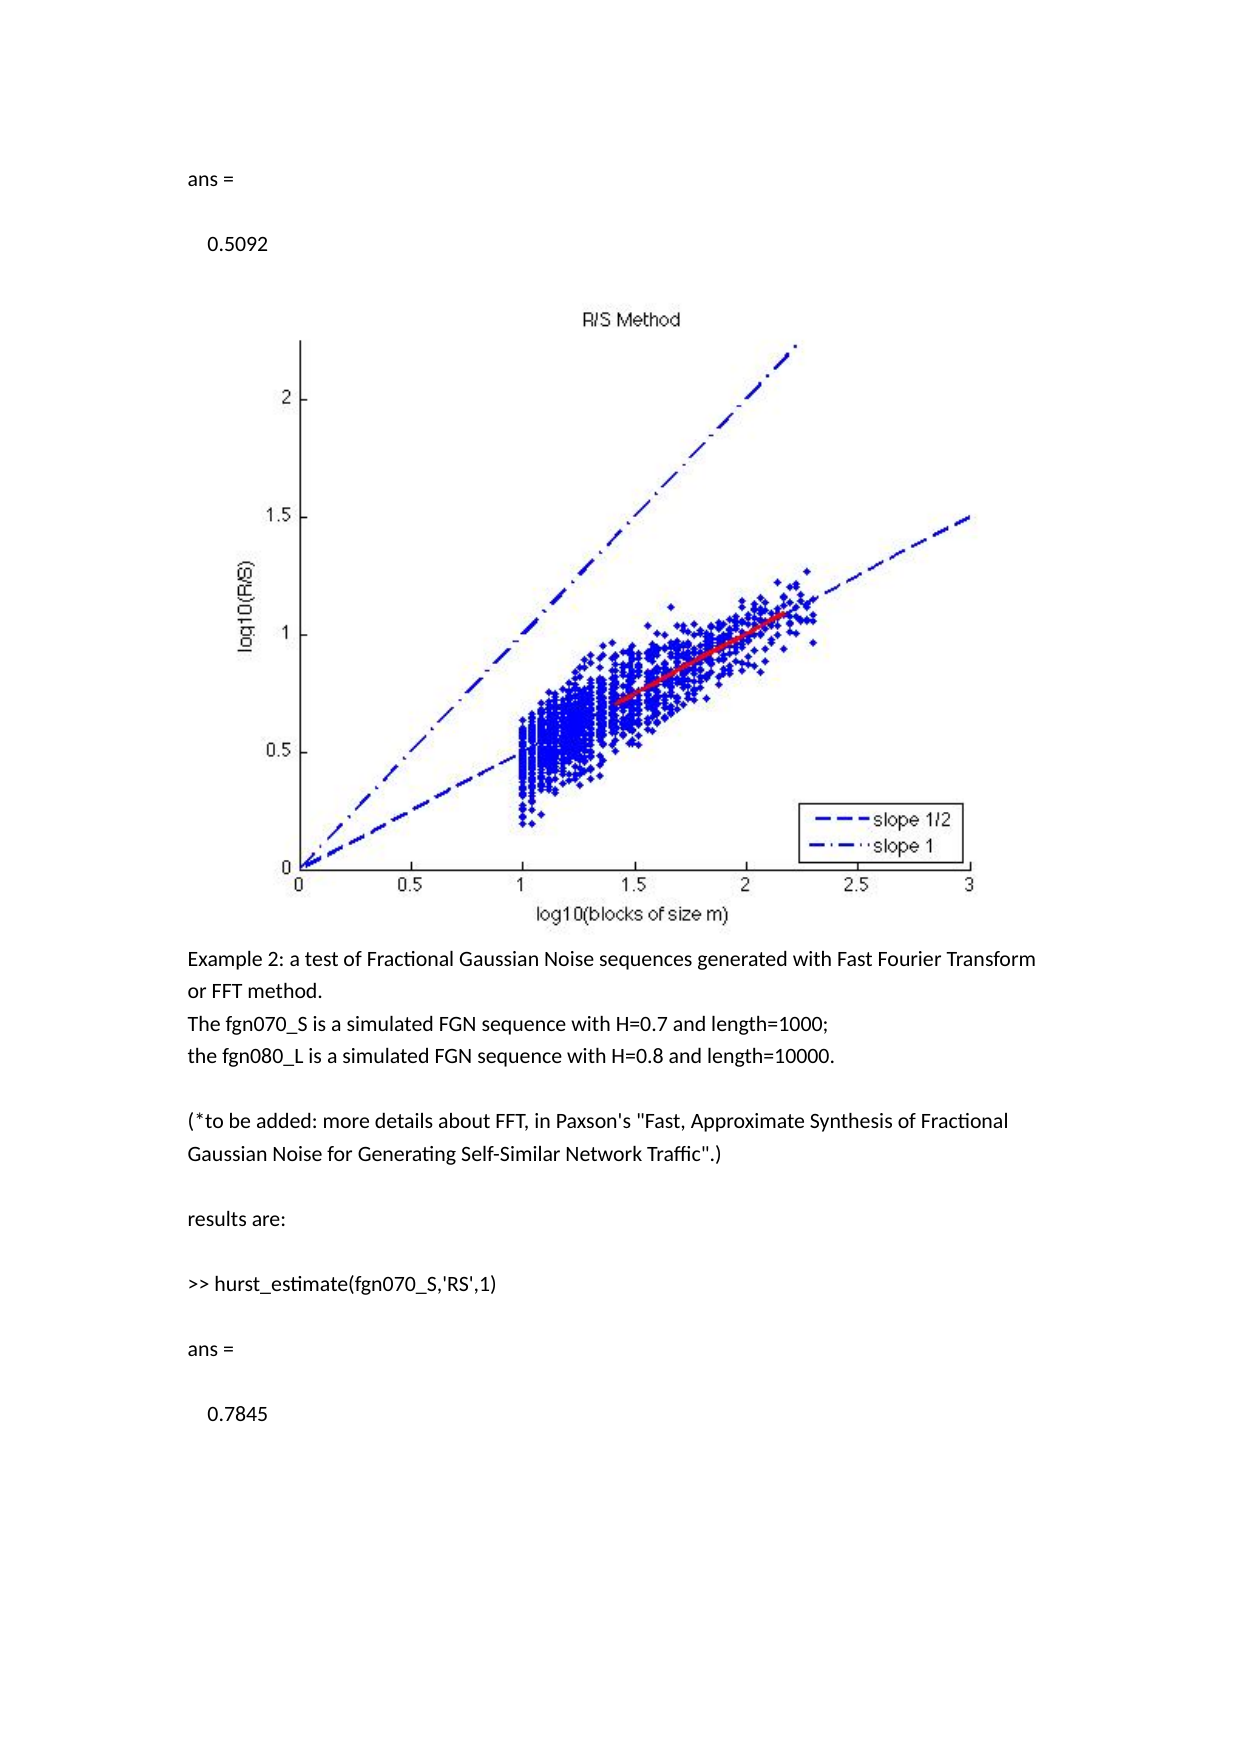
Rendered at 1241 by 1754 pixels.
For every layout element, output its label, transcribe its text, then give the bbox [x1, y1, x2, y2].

text ans = [187, 162, 1053, 194]
picture [187, 292, 1052, 941]
text >> hurst_estimate(fgn070_S,'RS',1) [187, 1267, 1053, 1299]
text results are: [187, 1202, 1053, 1234]
text 0.7845 [187, 1397, 1053, 1429]
text Example 2: a test of Fractional Gaussian Noise sequences generated with Fast Fourier Transform or FFT method. [187, 942, 1053, 1007]
text 0.5092 [187, 227, 1053, 259]
text the fgn080_L is a simulated FGN sequence with H=0.8 and length=10000. [187, 1039, 1053, 1072]
text The fgn070_S is a simulated FGN sequence with H=0.7 and length=1000; [187, 1007, 1053, 1039]
text ans = [187, 1332, 1053, 1364]
text (*to be added: more details about FFT, in Paxson's "Fast, Approximate Synthesis of Fractional Gaussian Noise for Generating Self-Similar Network Traffic".) [187, 1104, 1053, 1169]
